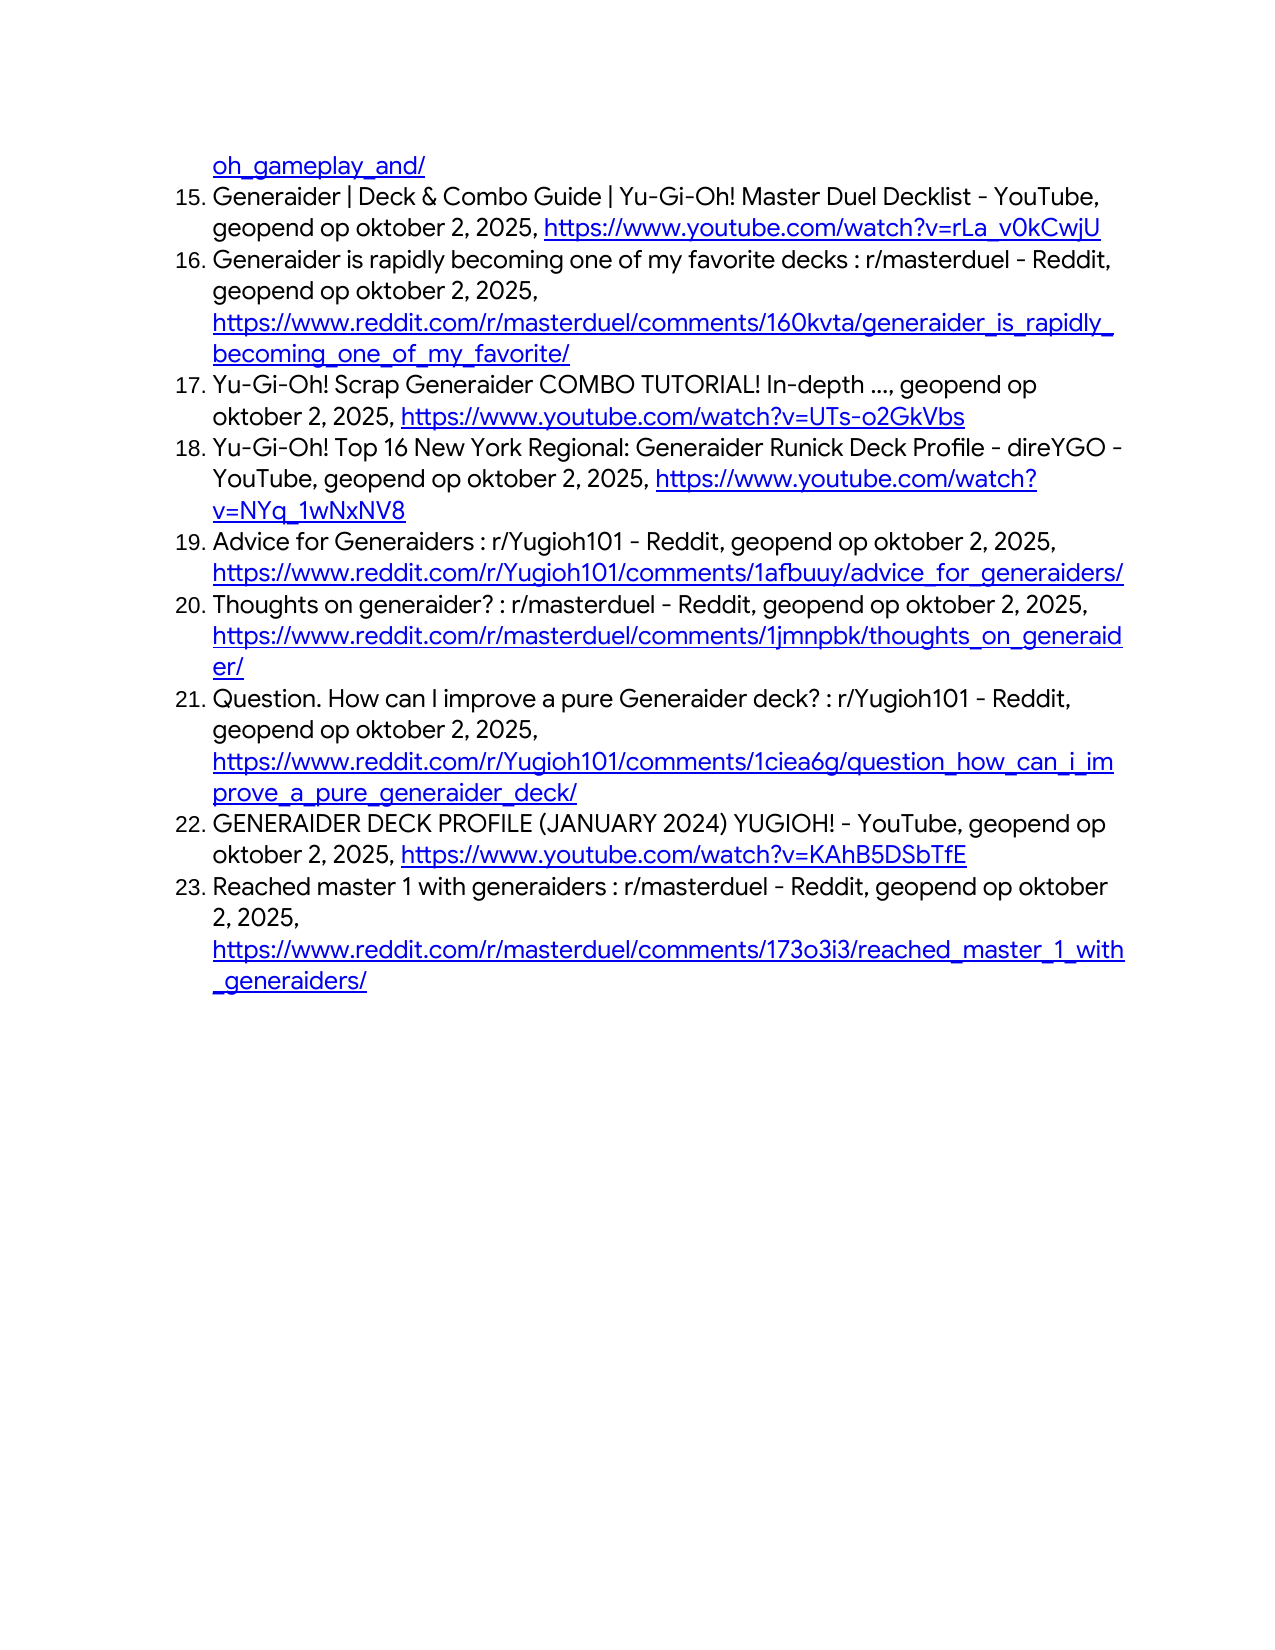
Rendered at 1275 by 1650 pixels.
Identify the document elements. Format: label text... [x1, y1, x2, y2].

list Yu-Gi-Oh! Top 16 New York Regional: Generaider Runick Deck Profile - direYGO - YouTube, geopend op oktober 2, 2025, https://www.youtube.com/watch?v=NYq_1wNxNV8 [175, 432, 1125, 526]
list Reached master 1 with generaiders : r/masterduel - Reddit, geopend op oktober 2, 2025, https://www.reddit.com/r/masterduel/comments/173o3i3/reached_master_1_with_generaiders/ [175, 871, 1125, 997]
list Generaider is rapidly becoming one of my favorite decks : r/masterduel - Reddit, geopend op oktober 2, 2025, https://www.reddit.com/r/masterduel/comments/160kvta/generaider_is_rapidly_becoming_one_of_my_favorite/ [175, 244, 1125, 369]
list Yu-Gi-Oh! Scrap Generaider COMBO TUTORIAL! In-depth ..., geopend op oktober 2, 2025, https://www.youtube.com/watch?v=UTs-o2GkVbs [175, 369, 1125, 432]
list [175, 150, 1125, 181]
list Question. How can I improve a pure Generaider deck? : r/Yugioh101 - Reddit, geopend op oktober 2, 2025, https://www.reddit.com/r/Yugioh101/comments/1ciea6g/question_how_can_i_improve_a_pure_generaider_deck/ [175, 683, 1125, 808]
list Thoughts on generaider? : r/masterduel - Reddit, geopend op oktober 2, 2025, https://www.reddit.com/r/masterduel/comments/1jmnpbk/thoughts_on_generaider/ [175, 589, 1125, 683]
list Generaider | Deck & Combo Guide | Yu-Gi-Oh! Master Duel Decklist - YouTube, geopend op oktober 2, 2025, https://www.youtube.com/watch?v=rLa_v0kCwjU [175, 181, 1125, 244]
list Advice for Generaiders : r/Yugioh101 - Reddit, geopend op oktober 2, 2025, https://www.reddit.com/r/Yugioh101/comments/1afbuuy/advice_for_generaiders/ [175, 526, 1125, 589]
list GENERAIDER DECK PROFILE (JANUARY 2024) YUGIOH! - YouTube, geopend op oktober 2, 2025, https://www.youtube.com/watch?v=KAhB5DSbTfE [175, 808, 1125, 871]
